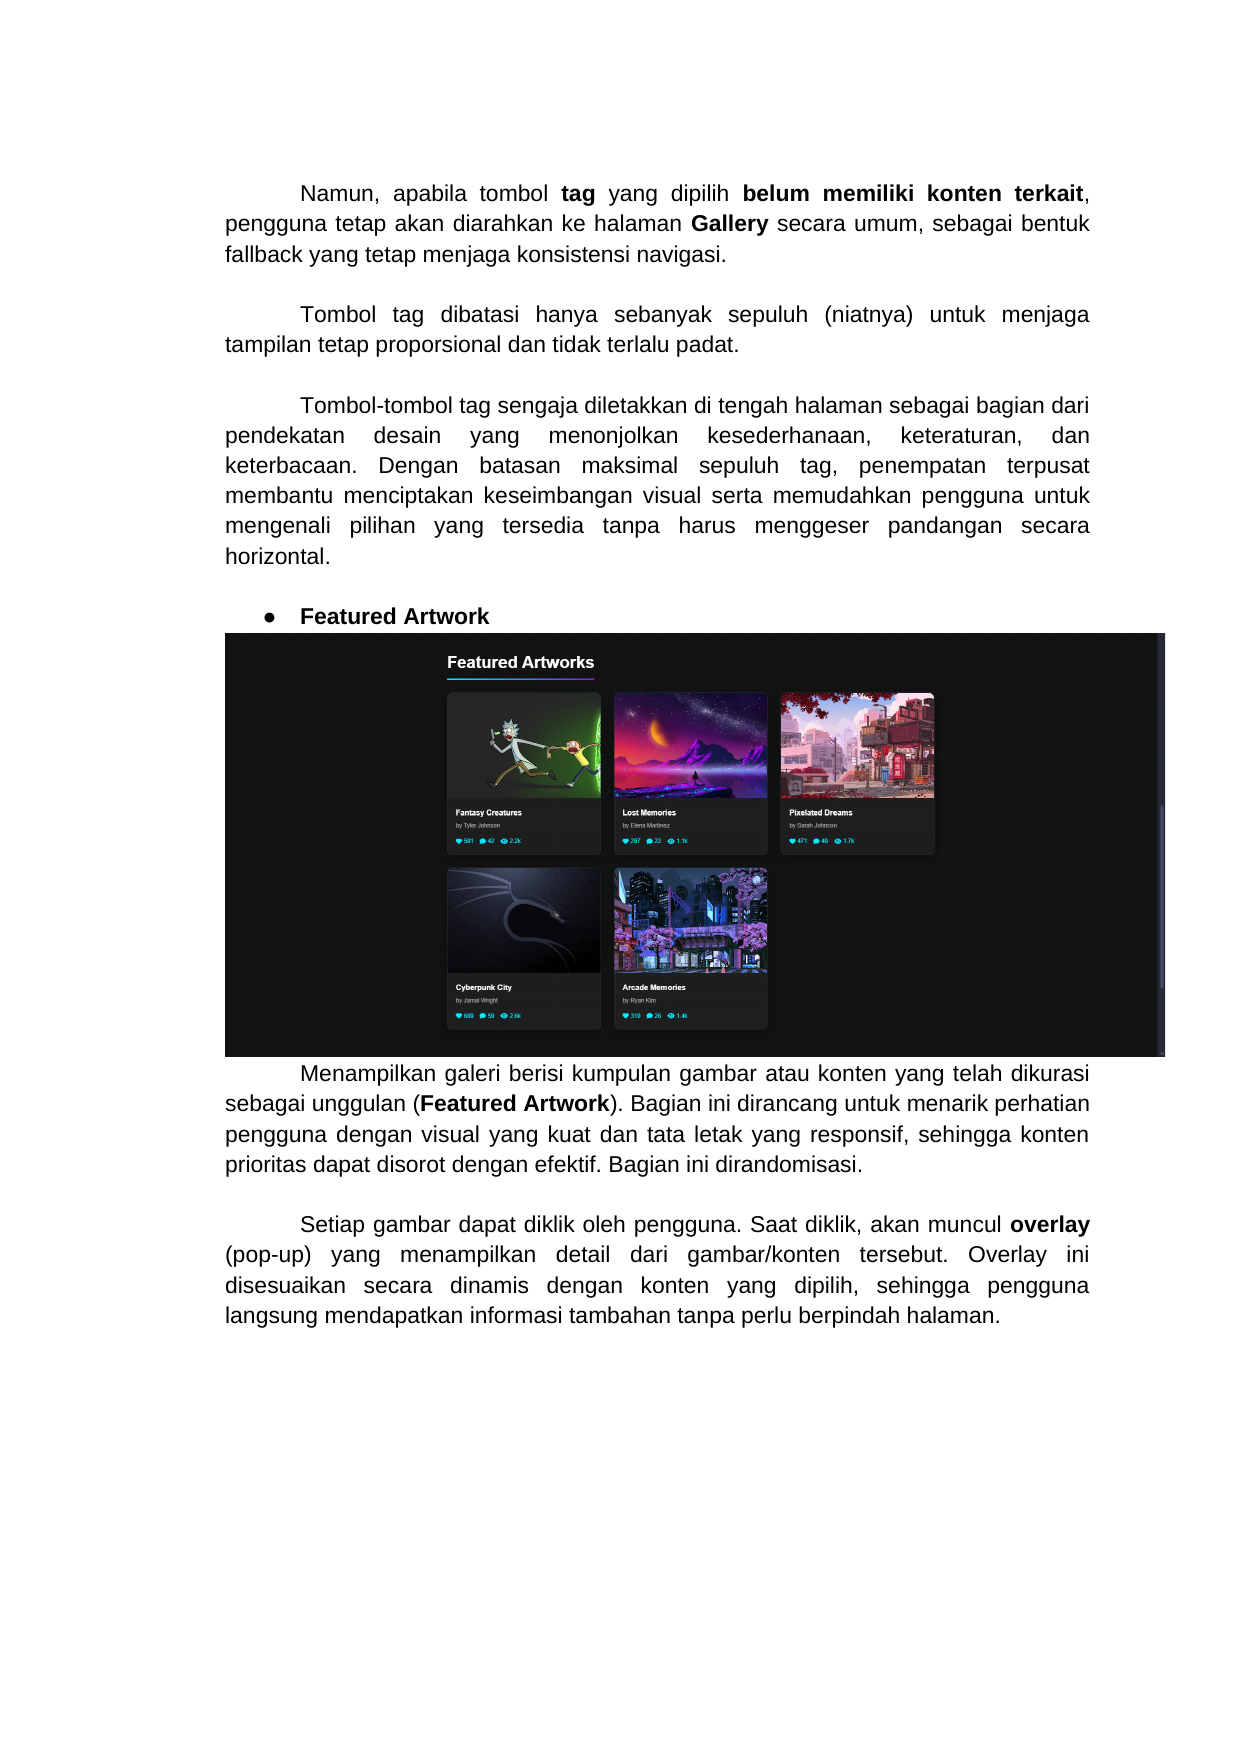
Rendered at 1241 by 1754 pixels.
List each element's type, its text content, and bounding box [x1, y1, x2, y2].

text Tombol tag dibatasi hanya sebanyak sepuluh (niatnya) untuk menjaga tampilan tetap proporsional dan tidak terlalu padat. [225, 301, 1090, 358]
text Setiap gambar dapat diklik oleh pengguna. Saat diklik, akan muncul overlay (pop-up) yang menampilkan detail dari gambar/konten tersebut. Overlay ini disesuaikan secara dinamis dengan konten yang dipilih, sehingga pengguna langsung mendapatkan informasi tambahan tanpa perlu berpindah halaman. [225, 1211, 1090, 1328]
list Featured Artwork [262, 603, 1090, 629]
text Tombol-tombol tag sengaja diletakkan di tengah halaman sebagai bagian dari pendekatan desain yang menonjolkan kesederhanaan, keteraturan, dan keterbacaan. Dengan batasan maksimal sepuluh tag, penempatan terpusat membantu menciptakan keseimbangan visual serta memudahkan pengguna untuk mengenali pilihan yang tersedia tanpa harus menggeser pandangan secara horizontal. [225, 392, 1090, 569]
text Menampilkan galeri berisi kumpulan gambar atau konten yang telah dikurasi sebagai unggulan (Featured Artwork). Bagian ini dirancang untuk menarik perhatian pengguna dengan visual yang kuat dan tata letak yang responsif, sehingga konten prioritas dapat disorot dengan efektif. Bagian ini dirandomisasi. [225, 1060, 1090, 1177]
text Namun, apabila tombol tag yang dipilih belum memiliki konten terkait, pengguna tetap akan diarahkan ke halaman Gallery secara umum, sebagai bentuk fallback yang tetap menjaga konsistensi navigasi. [225, 180, 1090, 267]
picture [225, 633, 1166, 1057]
